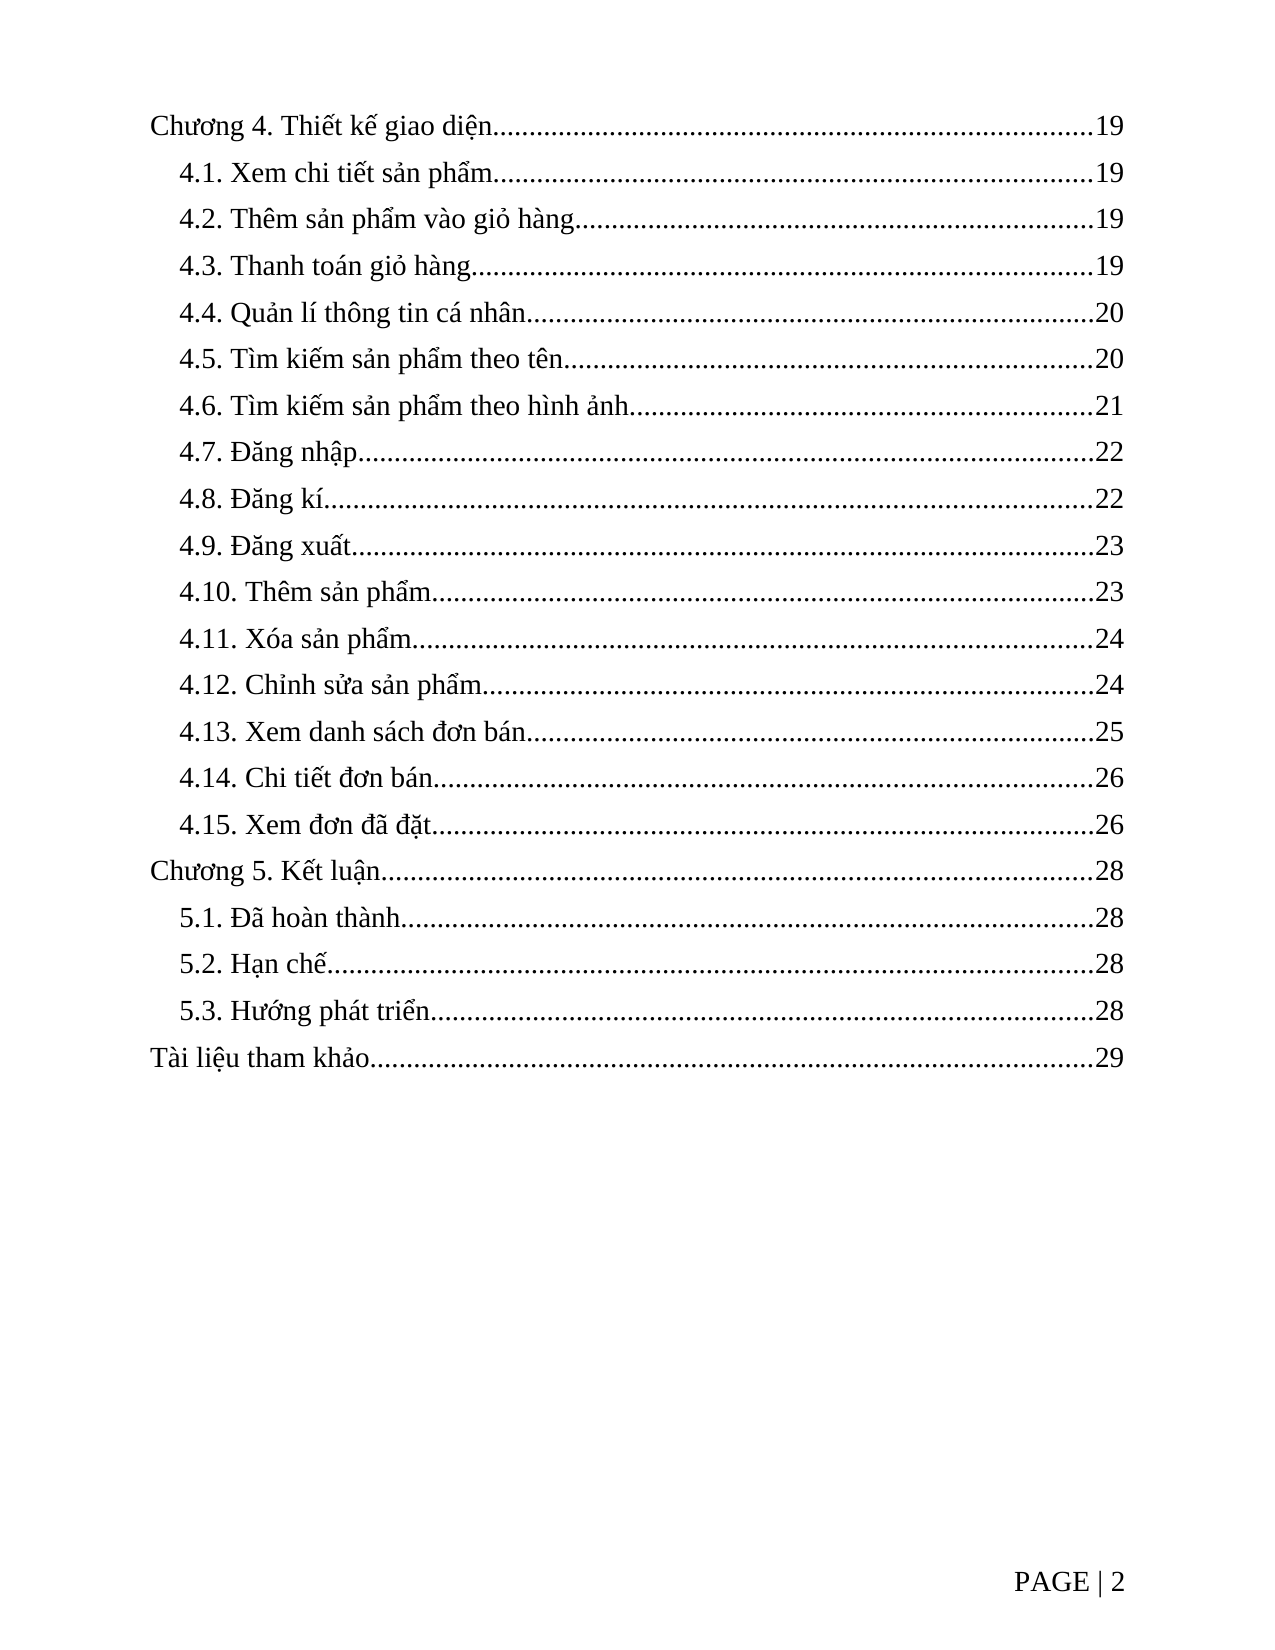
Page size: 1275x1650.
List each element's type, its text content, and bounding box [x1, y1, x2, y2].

text 5.2. Hạn chế 28 [179, 947, 1125, 980]
text 5.3. Hướng phát triển 28 [179, 993, 1125, 1027]
text 4.6. Tìm kiếm sản phẩm theo hình ảnh 21 [179, 388, 1125, 421]
text 4.1. Xem chi tiết sản phẩm 19 [179, 155, 1125, 189]
text 4.3. Thanh toán giỏ hàng 19 [179, 248, 1125, 282]
text 4.8. Đăng kí 22 [179, 481, 1125, 514]
text 4.13. Xem danh sách đơn bán 25 [179, 714, 1125, 747]
text 5.1. Đã hoàn thành 28 [179, 900, 1125, 934]
text 4.4. Quản lí thông tin cá nhân 20 [179, 295, 1125, 328]
text 4.10. Thêm sản phẩm 23 [179, 574, 1125, 608]
text Chương 5. Kết luận 28 [150, 853, 1125, 887]
text 4.15. Xem đơn đã đặt 26 [179, 807, 1125, 841]
text 4.12. Chỉnh sửa sản phẩm 24 [179, 667, 1125, 701]
text Tài liệu tham khảo 29 [150, 1040, 1125, 1073]
text 4.7. Đăng nhập 22 [179, 434, 1125, 468]
text 4.14. Chi tiết đơn bán 26 [179, 760, 1125, 794]
text 4.9. Đăng xuất 23 [179, 528, 1125, 561]
text 4.11. Xóa sản phẩm 24 [179, 621, 1125, 654]
text 4.2. Thêm sản phẩm vào giỏ hàng 19 [179, 202, 1125, 235]
text 4.5. Tìm kiếm sản phẩm theo tên 20 [179, 341, 1125, 375]
text Chương 4. Thiết kế giao diện 19 [150, 108, 1125, 142]
